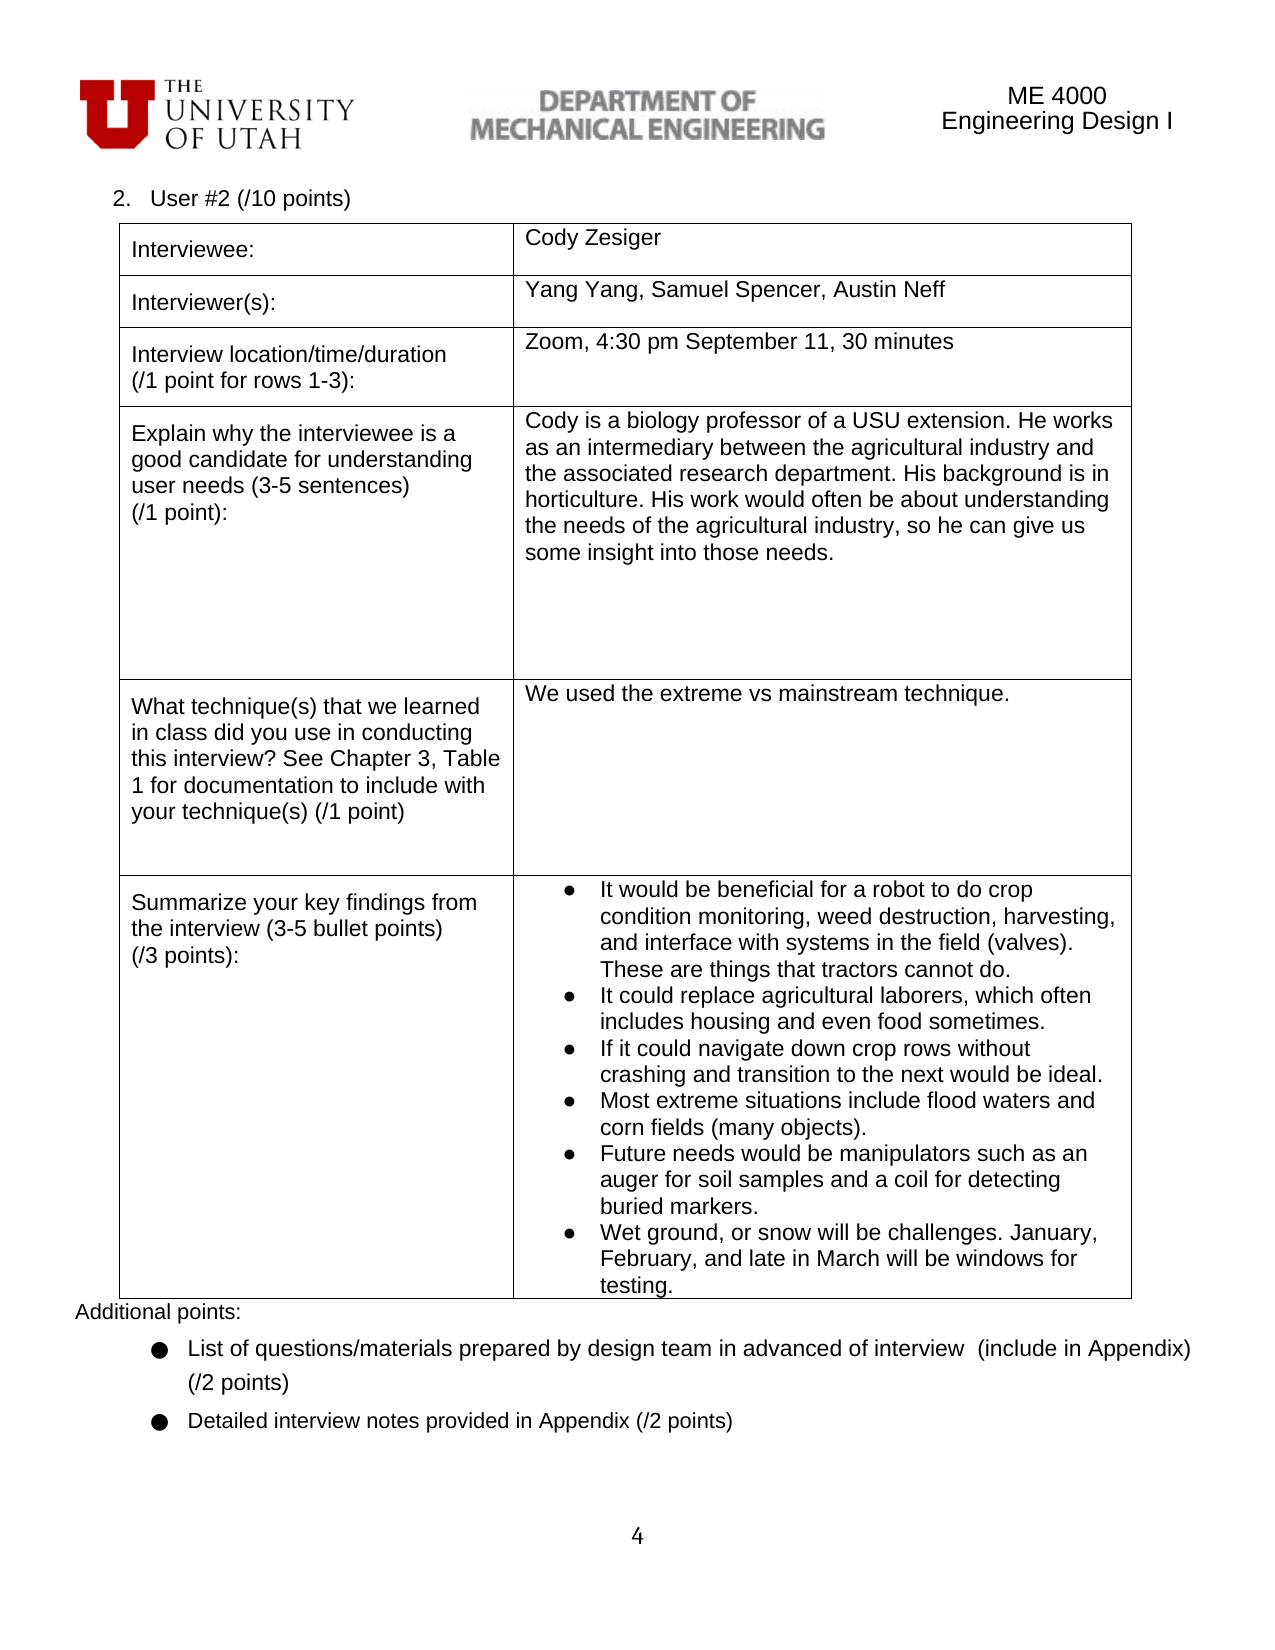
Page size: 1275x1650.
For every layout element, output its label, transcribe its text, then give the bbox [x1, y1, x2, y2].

picture [468, 90, 826, 140]
table_header Interviewee: [120, 224, 513, 275]
table_cell What technique(s) that we learned in class did you use in conducting this interview? See Chapter 3, Table 1 for documentation to include with your technique(s) (/1 point) [120, 680, 513, 875]
list List of questions/materials prepared by design team in advanced of interview (include in Appendix) (/2 points) [150, 1324, 1200, 1396]
list User #2 (/10 points) [112, 185, 1200, 212]
table_cell Explain why the interviewee is a good candidate for understanding user needs (3-5 sentences) (/1 point): [120, 407, 513, 679]
table_cell Zoom, 4:30 pm September 11, 30 minutes [514, 328, 1131, 406]
picture [75, 75, 357, 154]
table_cell Yang Yang, Samuel Spencer, Austin Neff [514, 276, 1131, 327]
text Additional points: [75, 237, 1200, 1324]
table_cell Interview location/time/duration (/1 point for rows 1-3): [120, 328, 513, 406]
table_cell Cody is a biology professor of a USU extension. He works as an intermediary between the agricultural industry and the associated research department. His background is in horticulture. His work would often be about understanding the needs of the agricultural industry, so he can give us some insight into those needs. [514, 407, 1131, 679]
table_cell We used the extreme vs mainstream technique. [514, 680, 1131, 875]
table_cell It would be beneficial for a robot to do crop condition monitoring, weed destruction, harvesting, and interface with systems in the field (valves). These are things that tractors cannot do. It could replace agricultural laborers, which often includes housing and even food sometimes. If it could navigate down crop rows without crashing and transition to the next would be ideal. Most extreme situations include flood waters and corn fields (many objects). Future needs would be manipulators such as an auger for soil samples and a coil for detecting buried markers. Wet ground, or snow will be challenges. January, February, and late in March will be windows for testing. [514, 876, 1131, 1298]
list Detailed interview notes provided in Appendix (/2 points) [150, 1396, 1200, 1441]
table_header Cody Zesiger [514, 224, 1131, 275]
table_cell Interviewer(s): [120, 276, 513, 327]
table_cell Summarize your key findings from the interview (3-5 bullet points) (/3 points): [120, 876, 513, 1298]
